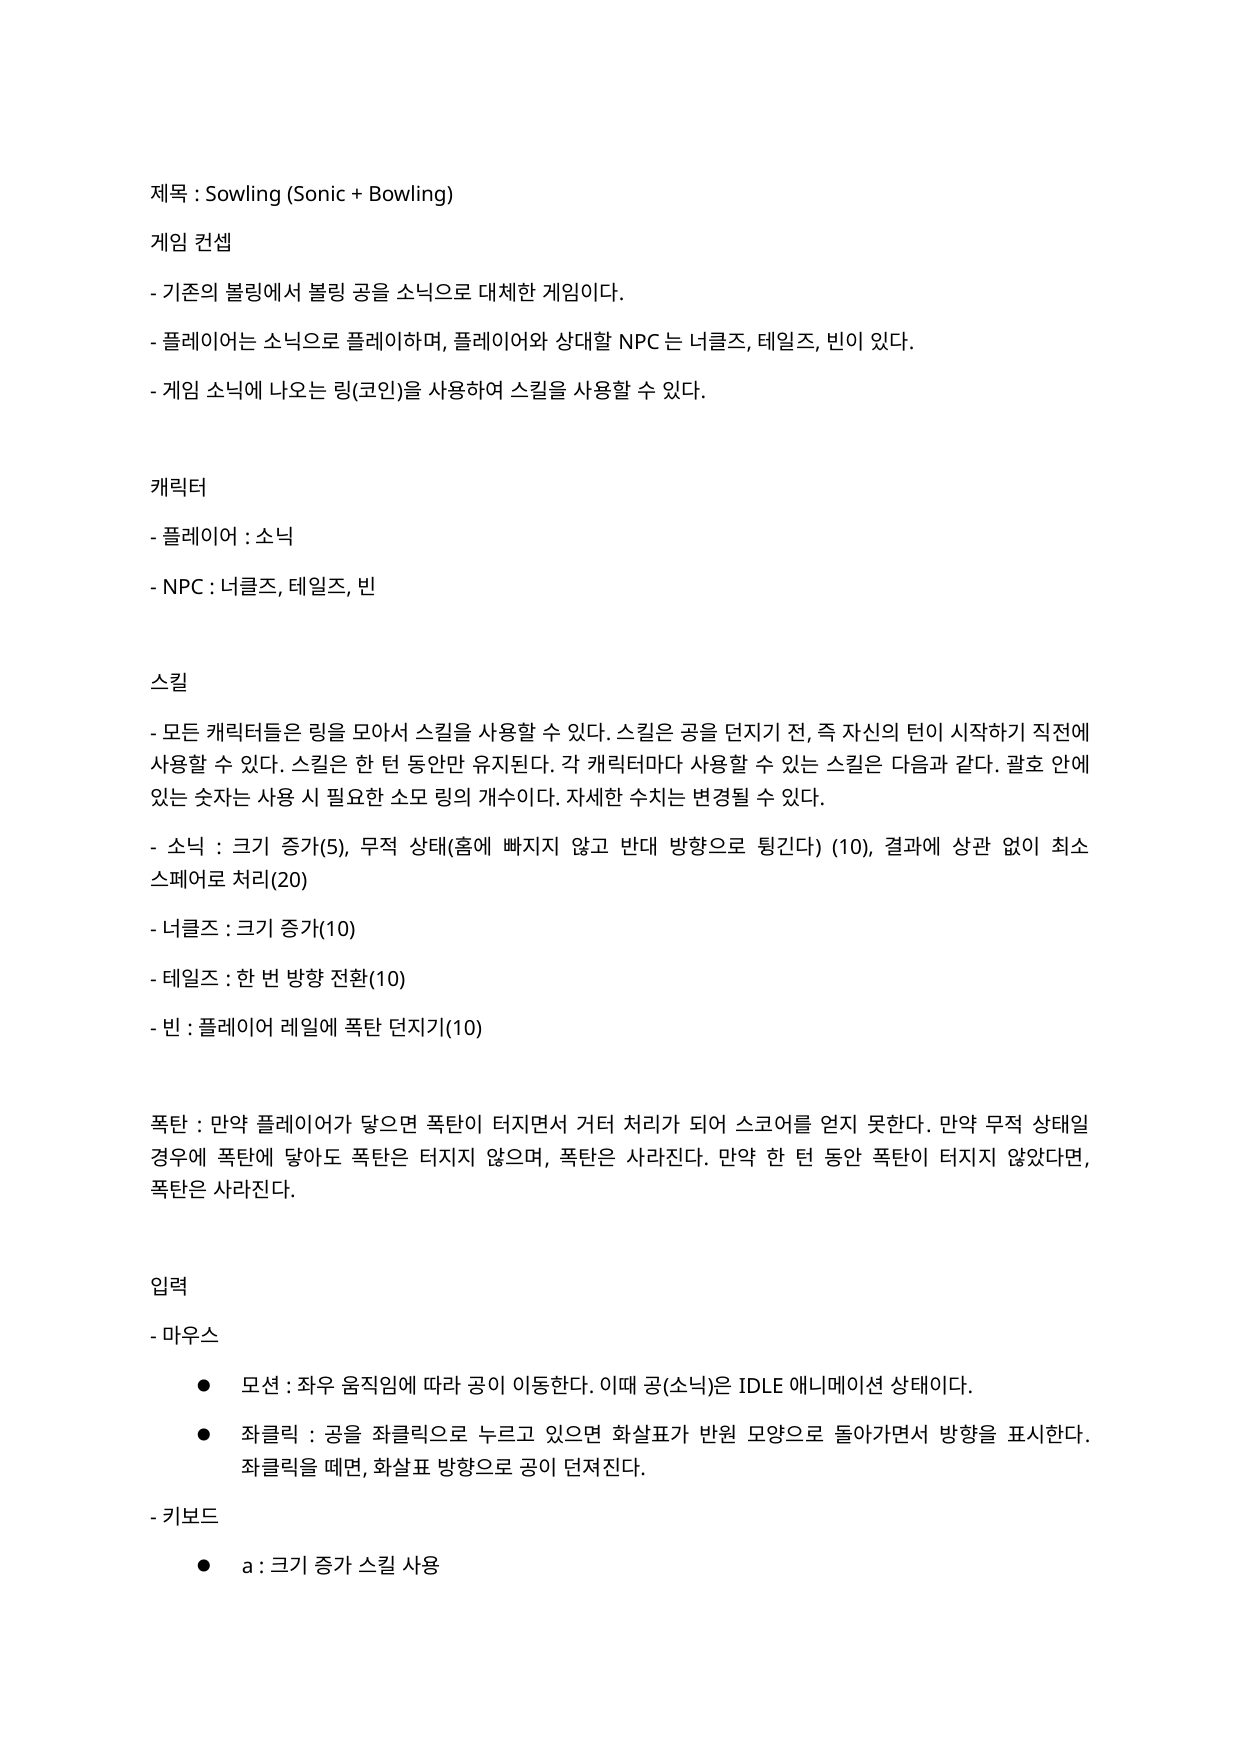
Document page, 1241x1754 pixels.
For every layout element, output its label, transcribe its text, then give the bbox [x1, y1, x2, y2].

text - 빈 : 플레이어 레일에 폭탄 던지기(10) [150, 1011, 1090, 1042]
text - 플레이어 : 소닉 [150, 521, 1090, 551]
text 제목 : Sowling (Sonic + Bowling) [150, 177, 1090, 207]
text - 테일즈 : 한 번 방향 전환(10) [150, 962, 1090, 992]
text 캐릭터 [150, 471, 1090, 501]
text - 플레이어는 소닉으로 플레이하며, 플레이어와 상대할 NPC는 너클즈, 테일즈, 빈이 있다. [150, 325, 1090, 356]
text 게임 컨셉 [150, 227, 1090, 257]
text - 소닉 : 크기 증가(5), 무적 상태(홈에 빠지지 않고 반대 방향으로 튕긴다) (10), 결과에 상관 없이 최소 스페어로 처리(20) [150, 831, 1090, 894]
text 입력 [150, 1270, 1090, 1300]
list 모션 : 좌우 움직임에 따라 공이 이동한다. 이때 공(소닉)은 IDLE 애니메이션 상태이다. [196, 1369, 1090, 1399]
text - 모든 캐릭터들은 링을 모아서 스킬을 사용할 수 있다. 스킬은 공을 던지기 전, 즉 자신의 턴이 시작하기 직전에 사용할 수 있다. 스킬은 한 턴 동안만 유지된다. 각 캐릭터마다 사용할 수 있는 스킬은 다음과 같다. 괄호 안에 있는 숫자는 사용 시 필요한 소모 링의 개수이다. 자세한 수치는 변경될 수 있다. [150, 716, 1090, 812]
text - 기존의 볼링에서 볼링 공을 소닉으로 대체한 게임이다. [150, 276, 1090, 306]
text - 너클즈 : 크기 증가(10) [150, 913, 1090, 943]
text 스킬 [150, 667, 1090, 697]
text - 마우스 [150, 1319, 1090, 1350]
list a : 크기 증가 스킬 사용 [196, 1550, 1090, 1580]
text - NPC : 너클즈, 테일즈, 빈 [150, 570, 1090, 600]
list 좌클릭 : 공을 좌클릭으로 누르고 있으면 화살표가 반원 모양으로 돌아가면서 방향을 표시한다. 좌클릭을 떼면, 화살표 방향으로 공이 던져진다. [196, 1418, 1090, 1481]
text - 게임 소닉에 나오는 링(코인)을 사용하여 스킬을 사용할 수 있다. [150, 374, 1090, 405]
text 폭탄 : 만약 플레이어가 닿으면 폭탄이 터지면서 거터 처리가 되어 스코어를 얻지 못한다. 만약 무적 상태일 경우에 폭탄에 닿아도 폭탄은 터지지 않으며, 폭탄은 사라진다. 만약 한 턴 동안 폭탄이 터지지 않았다면, 폭탄은 사라진다. [150, 1108, 1090, 1204]
text - 키보드 [150, 1500, 1090, 1531]
